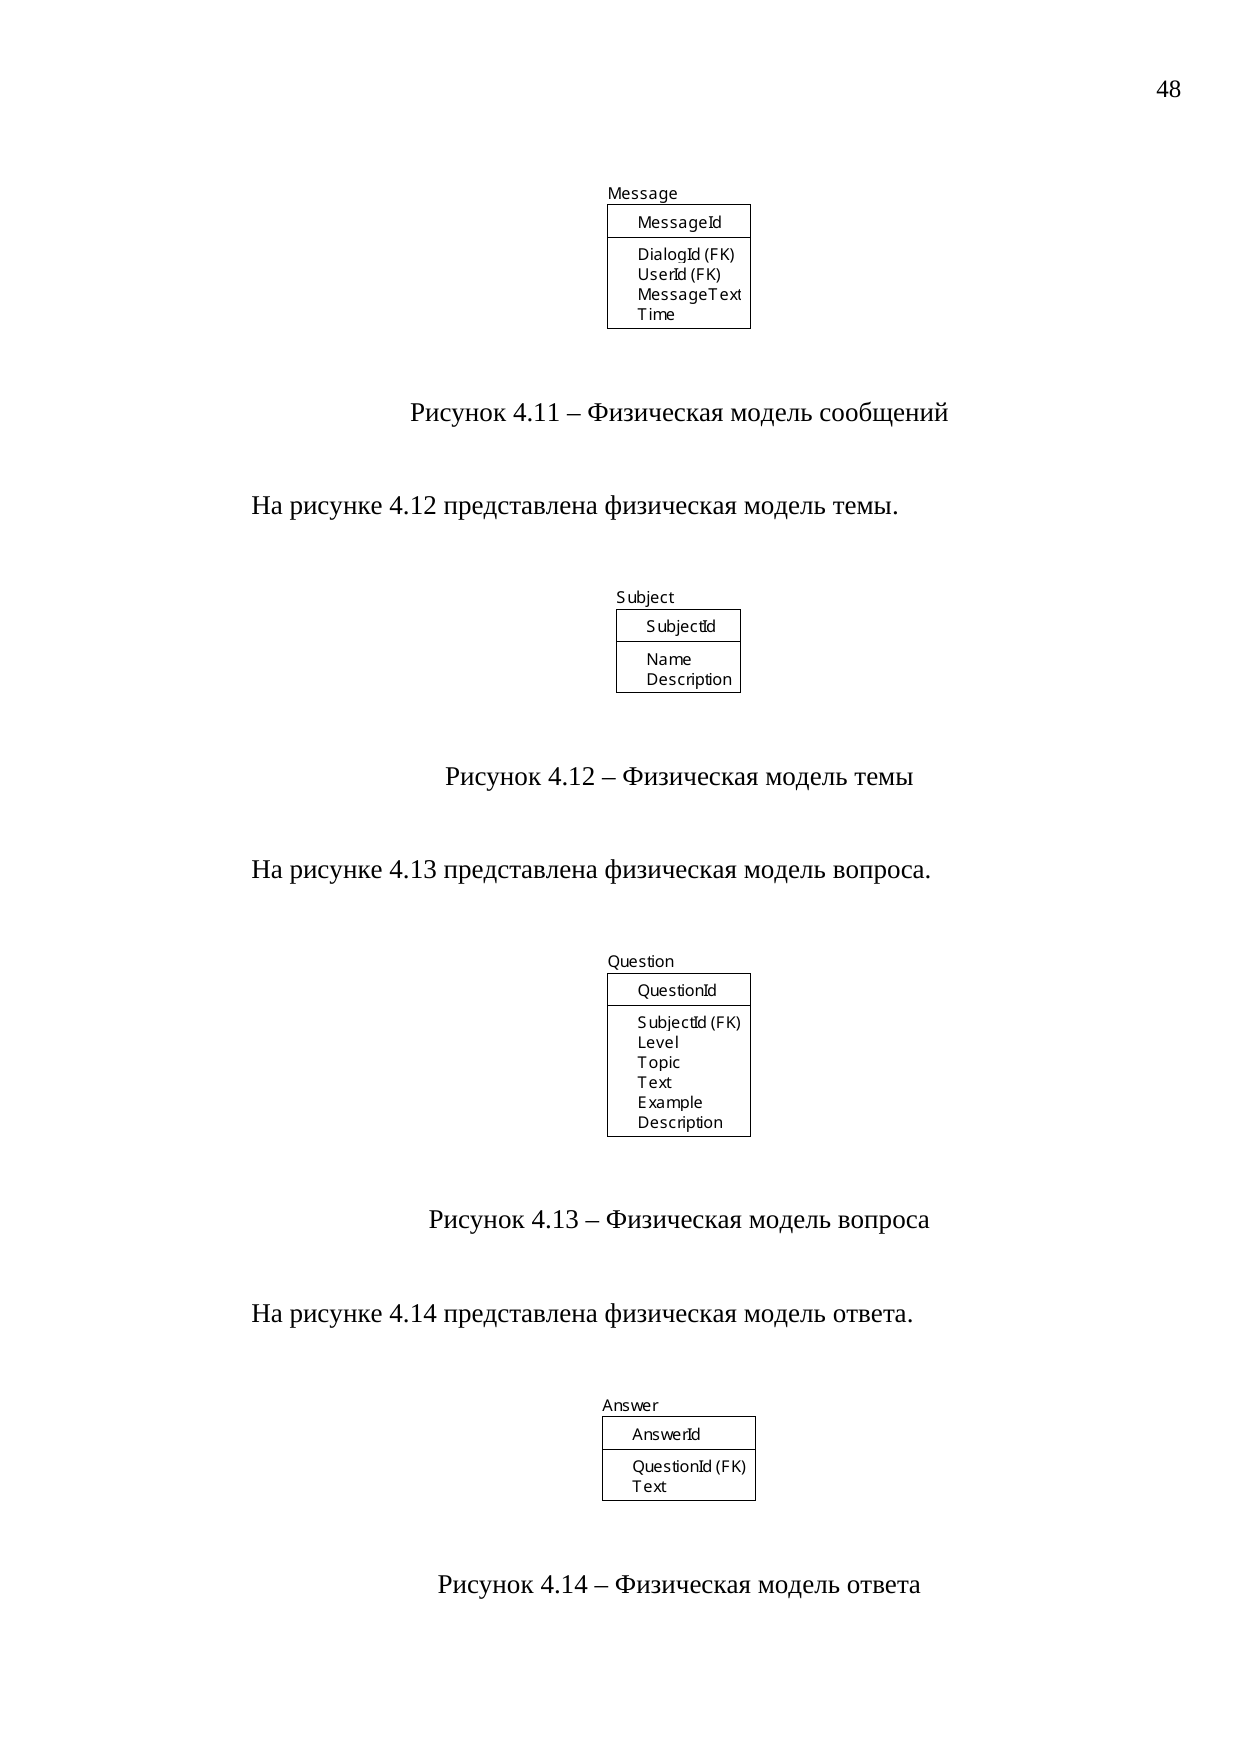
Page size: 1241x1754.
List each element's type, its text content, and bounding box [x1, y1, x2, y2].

text Рисунок 4.11 – Физическая модель сообщений [177, 396, 1181, 427]
text На рисунке 4.13 представлена физическая модель вопроса. [177, 853, 1181, 884]
text Рисунок 4.14 – Физическая модель ответа [177, 1568, 1181, 1599]
text Рисунок 4.12 – Физическая модель темы [177, 760, 1181, 791]
text Рисунок 4.13 – Физическая модель вопроса [177, 1204, 1181, 1235]
text На рисунке 4.12 представлена физическая модель темы. [177, 489, 1181, 520]
text На рисунке 4.14 представлена физическая модель ответа. [177, 1297, 1181, 1328]
